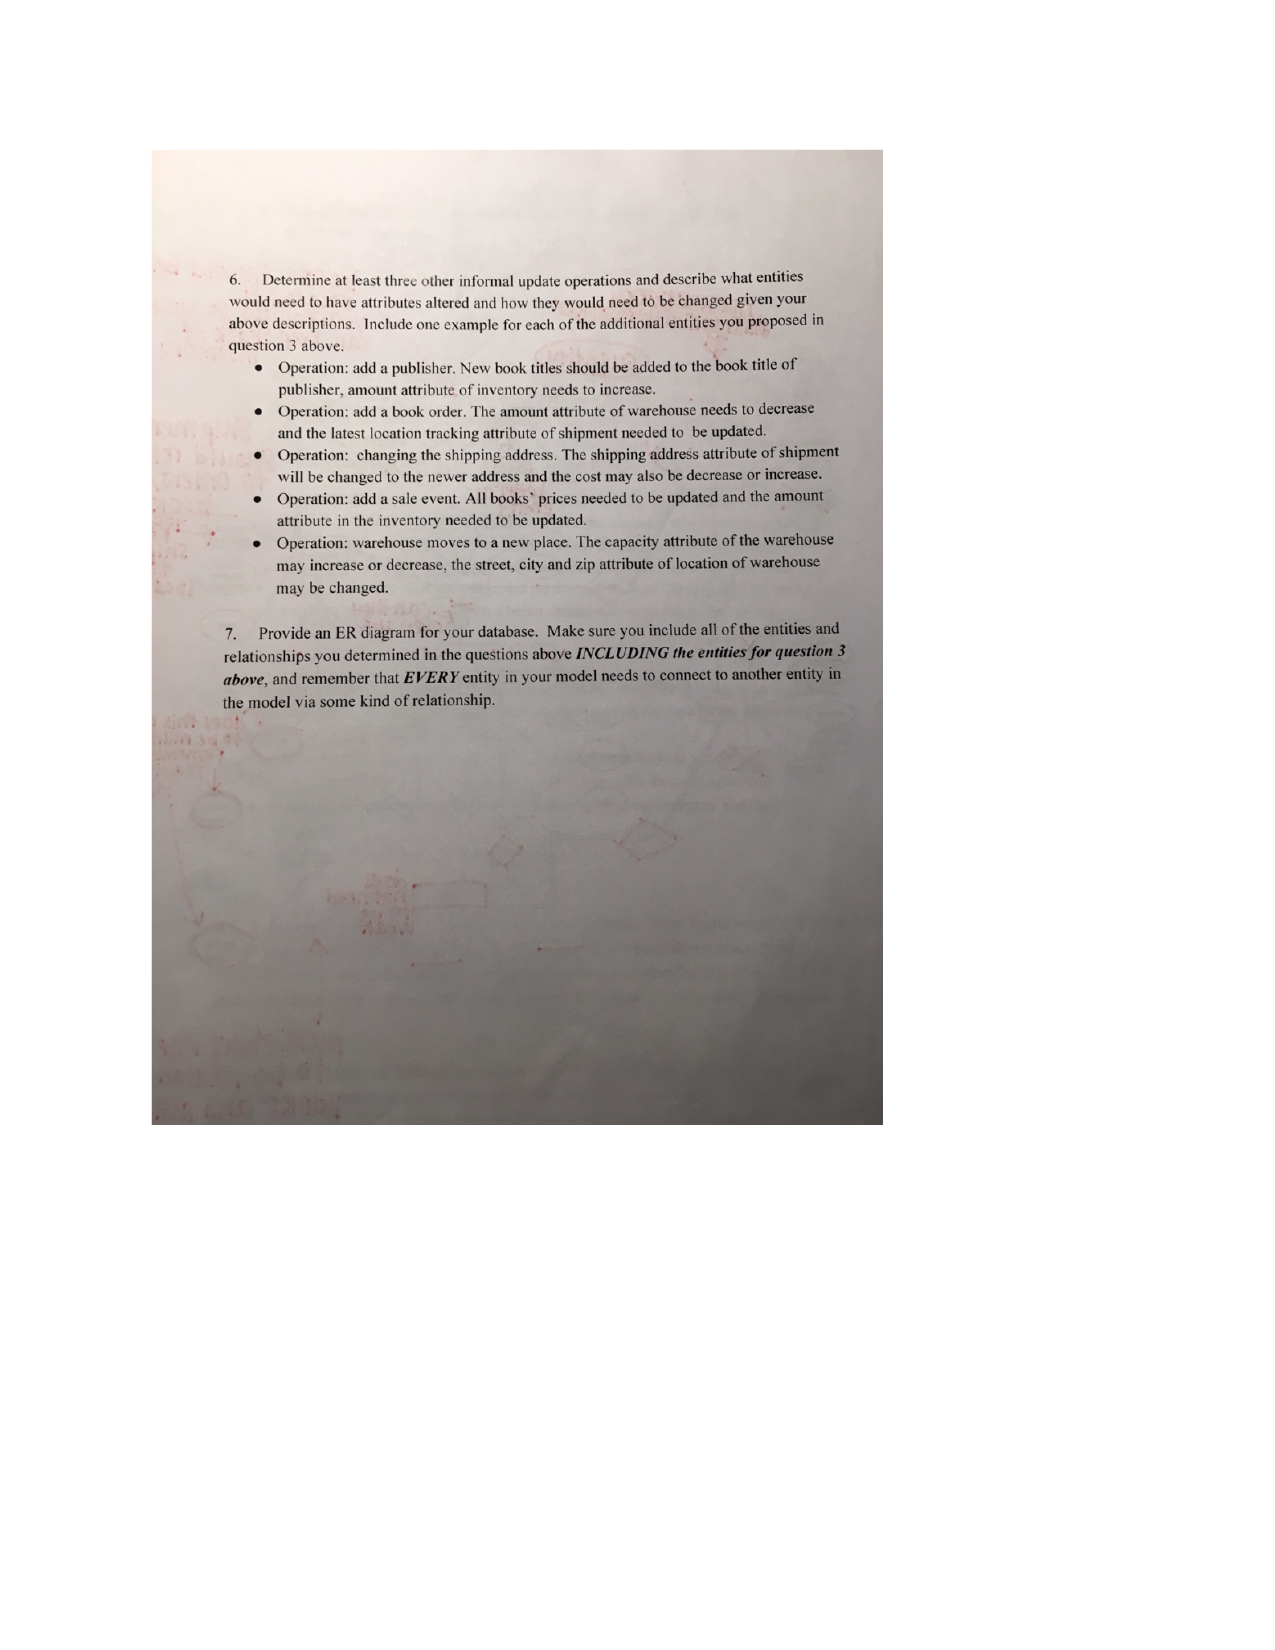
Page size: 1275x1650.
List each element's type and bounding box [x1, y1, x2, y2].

picture [152, 151, 883, 1124]
